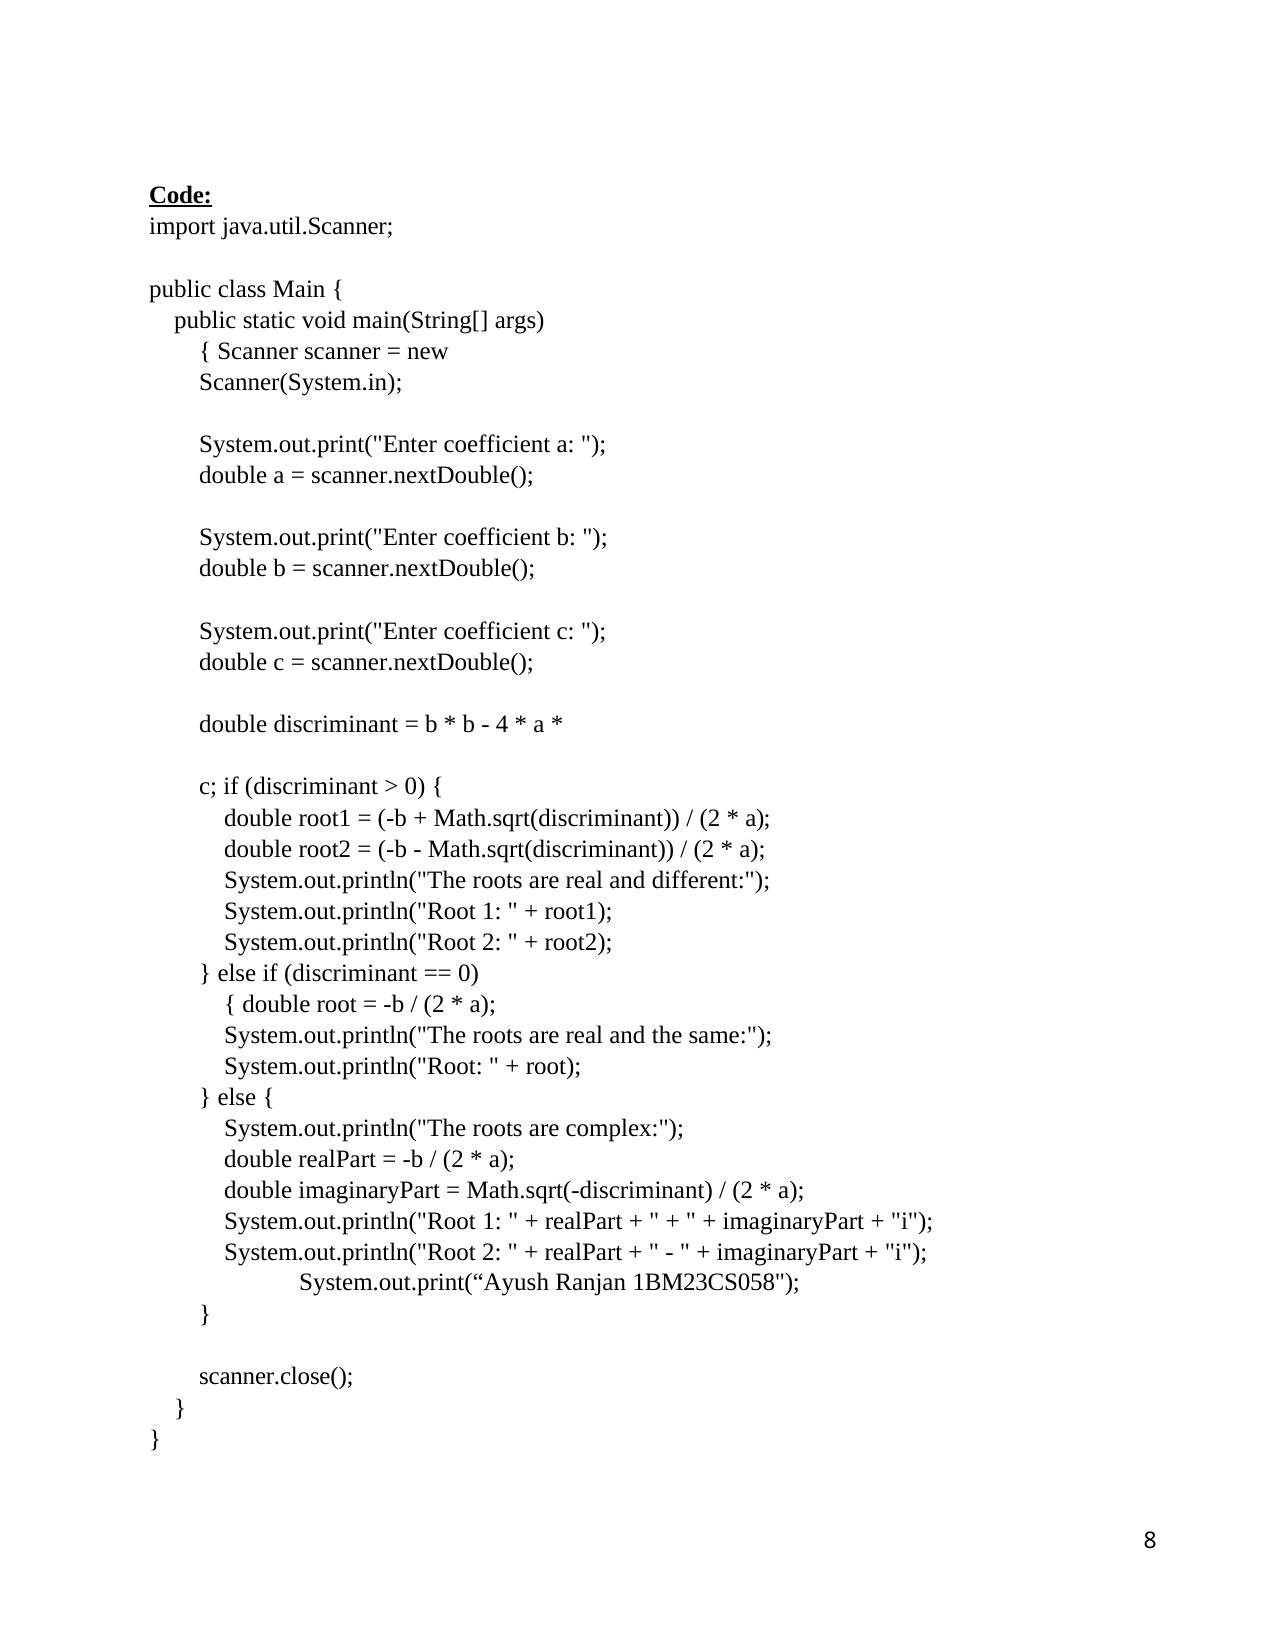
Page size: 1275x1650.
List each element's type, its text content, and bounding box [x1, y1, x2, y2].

text System.out.print("Enter coefficient b: "); double b = scanner.nextDouble(); [199, 522, 640, 582]
text double root1 = (-b + Math.sqrt(discriminant)) / (2 * a); [224, 807, 1200, 831]
text } [149, 1424, 1200, 1453]
text } [174, 1393, 1200, 1421]
text double discriminant = b * b - 4 * a * c; if (discriminant > 0) { [199, 682, 587, 807]
text System.out.println("The roots are real and the same:"); System.out.println("Root: " + root); [224, 1020, 808, 1080]
text System.out.print("Enter coefficient a: "); double a = scanner.nextDouble(); [199, 429, 640, 489]
text System.out.print("Enter coefficient c: "); double c = scanner.nextDouble(); [199, 616, 640, 676]
text public class Main { [149, 274, 1200, 303]
text double root2 = (-b - Math.sqrt(discriminant)) / (2 * a); System.out.println("The roots are real and different:"); System.out.println("Root 1: " + root1); System.out.println("Root 2: " + root2); [224, 834, 808, 956]
text } else if (discriminant == 0) { double root = -b / (2 * a); [199, 958, 528, 1018]
text import java.util.Scanner; [149, 211, 1200, 240]
text System.out.print(“Ayush Ranjan 1BM23CS058"); [299, 1268, 1200, 1296]
text scanner.close(); [199, 1361, 1200, 1390]
text double imaginaryPart = Math.sqrt(-discriminant) / (2 * a); System.out.println("Root 1: " + realPart + " + " + imaginaryPart + "i"); System.out.println("Root 2: " + realPart + " - " + imaginaryPart + "i"); [224, 1175, 938, 1266]
text Code: [149, 180, 1200, 209]
text public static void main(String[] args) { Scanner scanner = new Scanner(System.in); [174, 305, 640, 396]
text System.out.println("The roots are complex:"); double realPart = -b / (2 * a); [224, 1113, 729, 1172]
text } [199, 1299, 1200, 1328]
text } else { [199, 1082, 1200, 1111]
